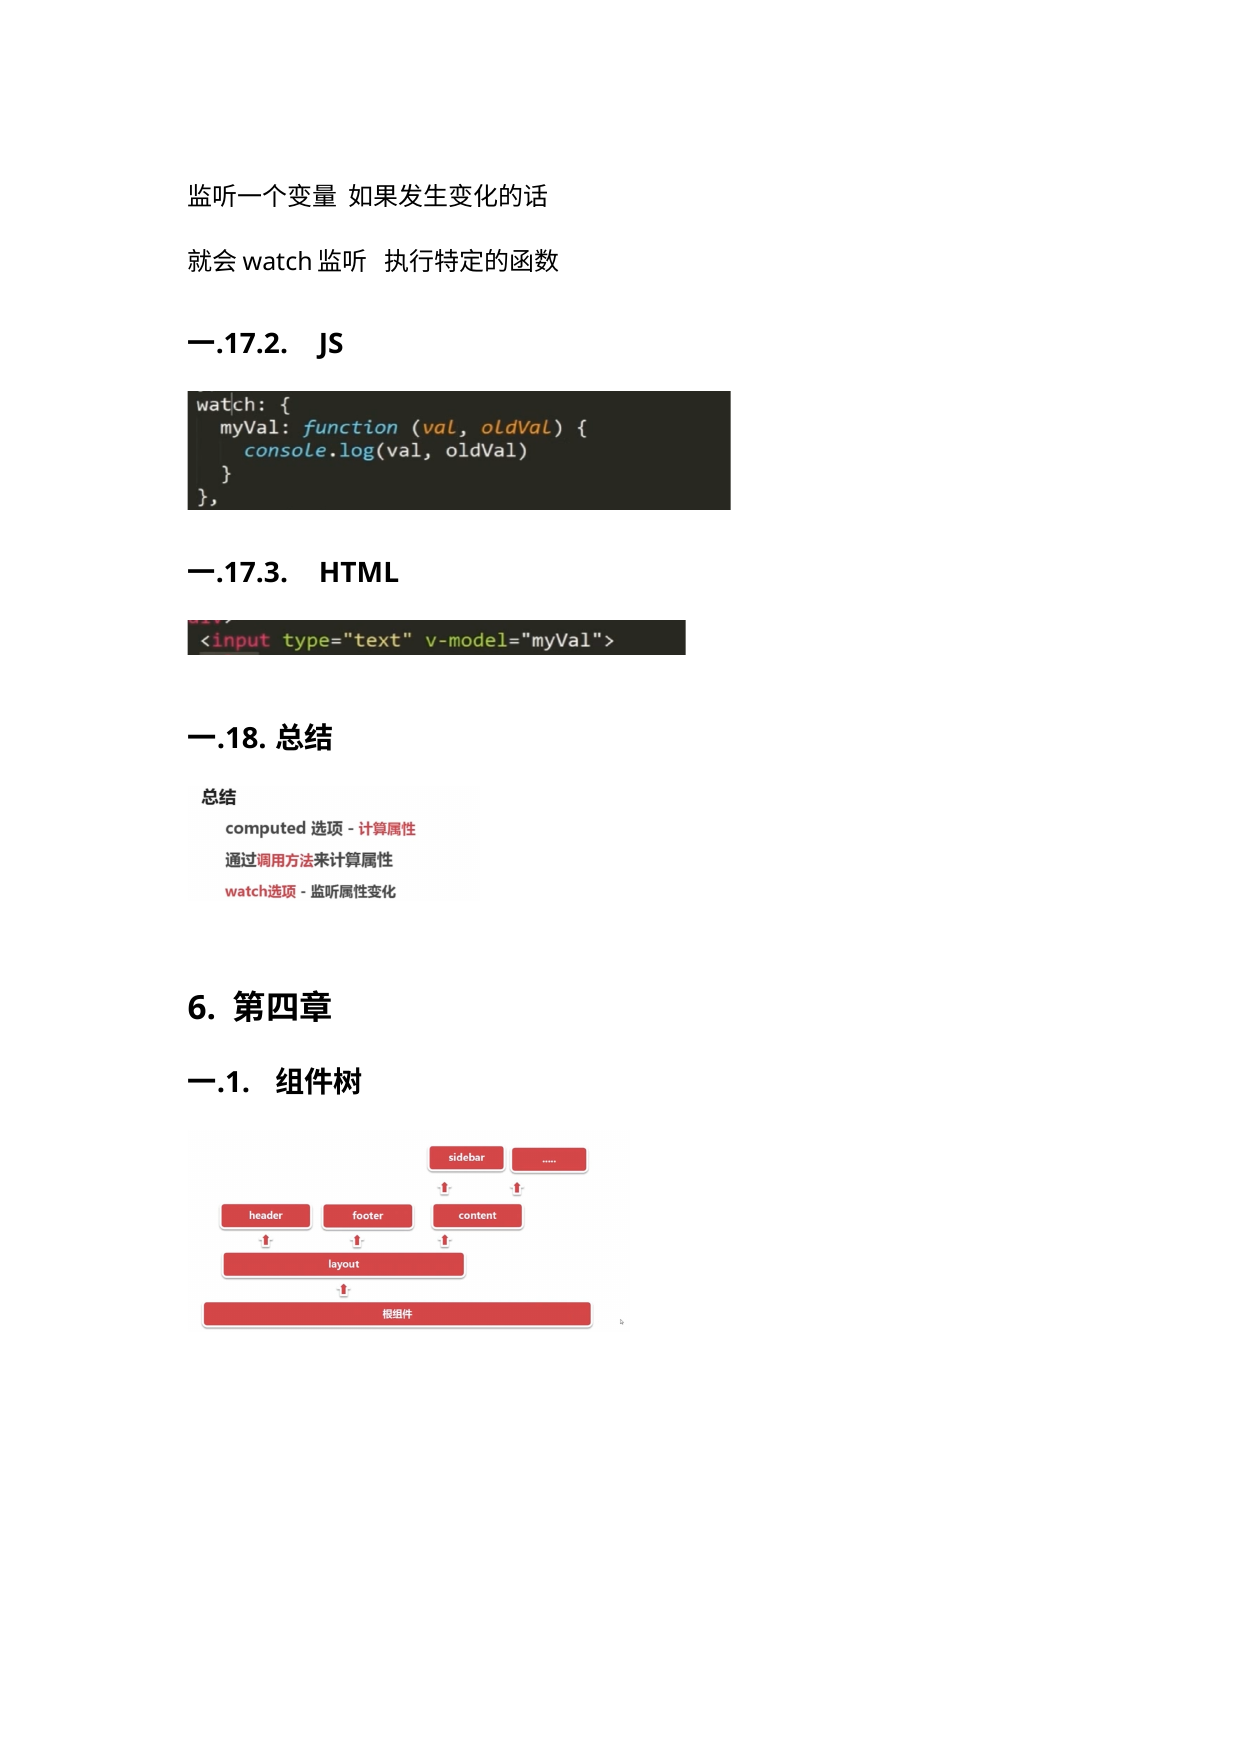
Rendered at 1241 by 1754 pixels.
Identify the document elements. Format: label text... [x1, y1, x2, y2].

text 就会watch监听 执行特定的函数 [187, 227, 1053, 292]
subtitle HTML [187, 550, 1053, 591]
picture [187, 1130, 630, 1332]
subtitle 第四章 [187, 981, 1053, 1029]
picture [187, 620, 686, 655]
picture [187, 391, 731, 510]
text 监听一个变量 如果发生变化的话 [187, 162, 1053, 227]
subtitle 组件树 [187, 1059, 1053, 1101]
subtitle JS [187, 321, 1053, 362]
subtitle 总结 [187, 714, 1053, 757]
picture [187, 786, 481, 901]
